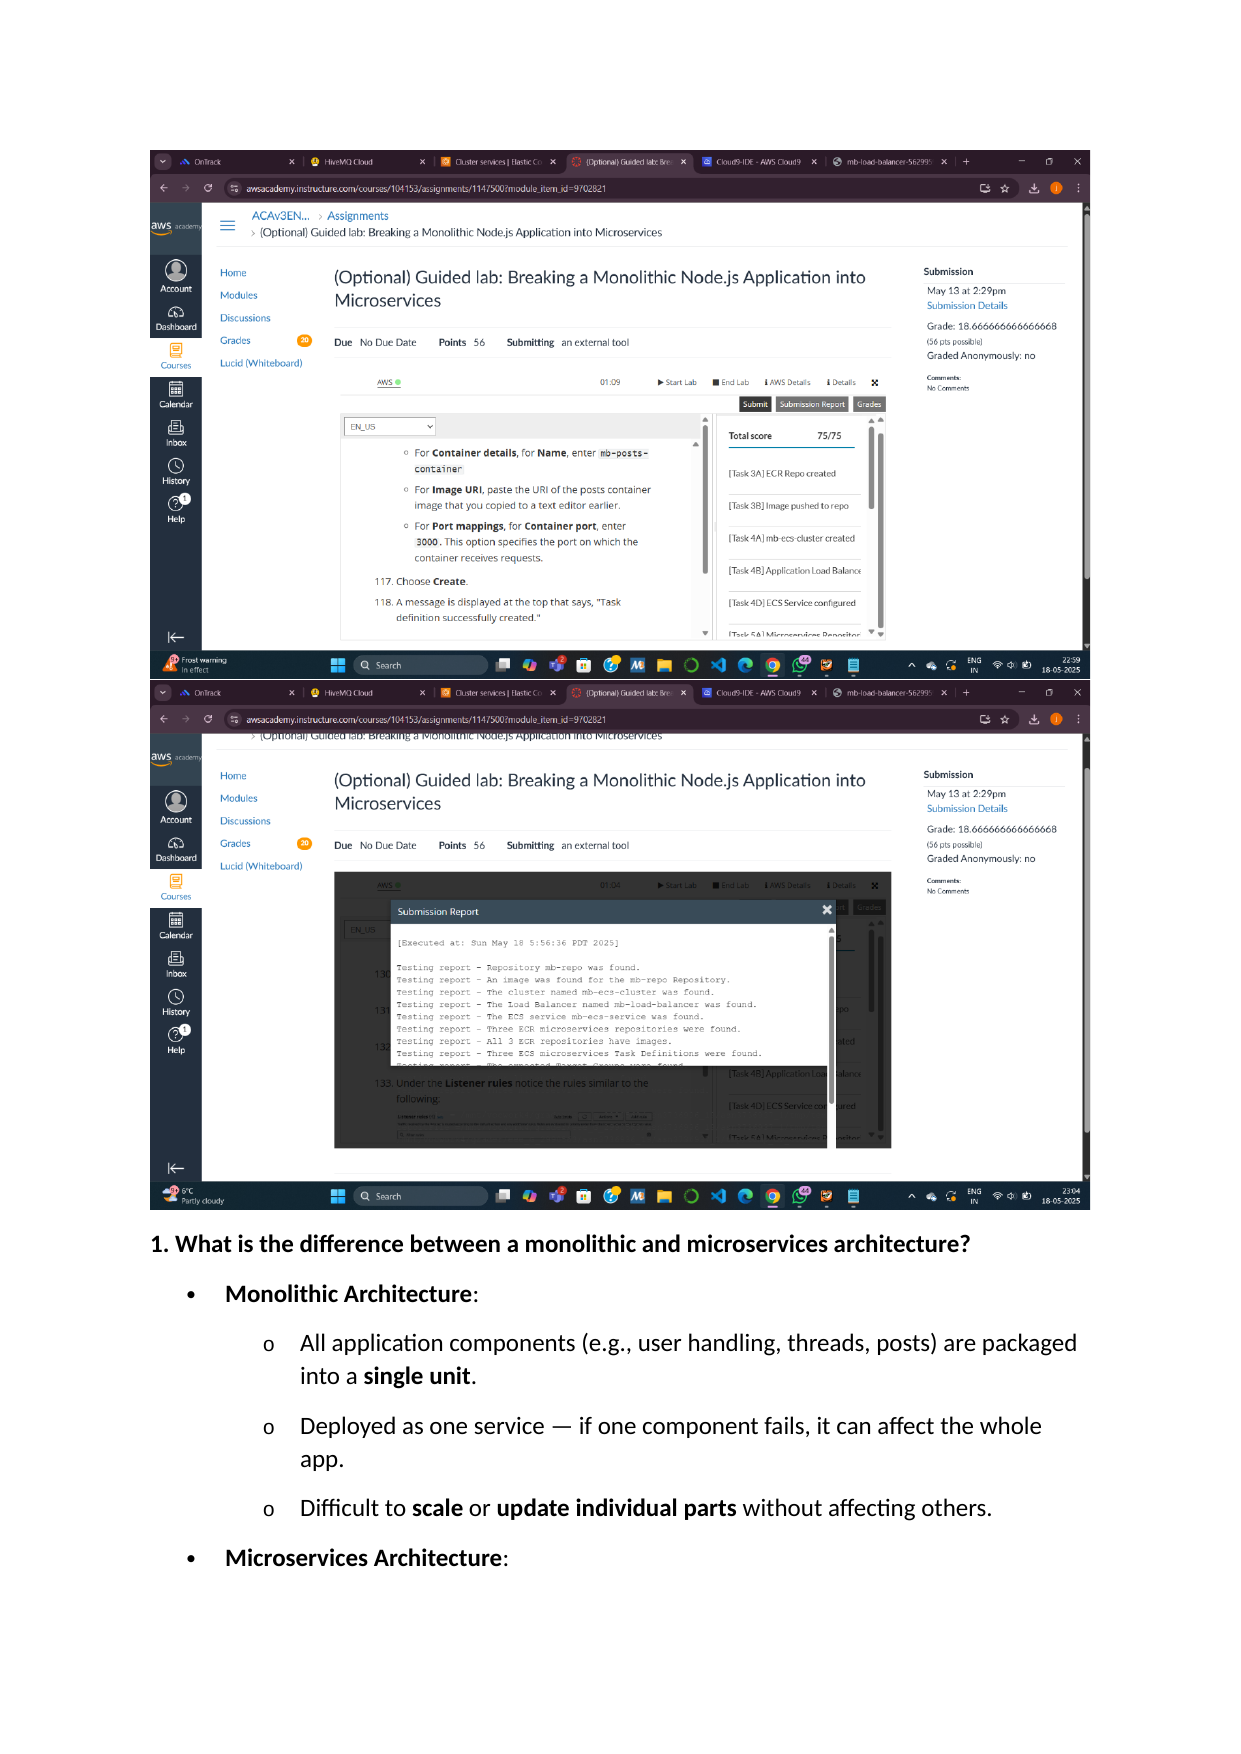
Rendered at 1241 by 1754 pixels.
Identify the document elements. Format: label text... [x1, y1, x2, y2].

picture [150, 150, 1091, 679]
list Deployed as one service — if one component fails, it can affect the whole app. [262, 1410, 1090, 1473]
list Microservices Architecture: [187, 1542, 1090, 1573]
list Monolithic Architecture: [187, 1278, 1090, 1308]
text 1. What is the difference between a monolithic and microservices architecture? [150, 1228, 1090, 1259]
picture [150, 680, 1091, 1210]
list All application components (e.g., user handling, threads, posts) are packaged into a single unit. [262, 1327, 1090, 1391]
list Difficult to scale or update individual parts without affecting others. [262, 1492, 1090, 1523]
